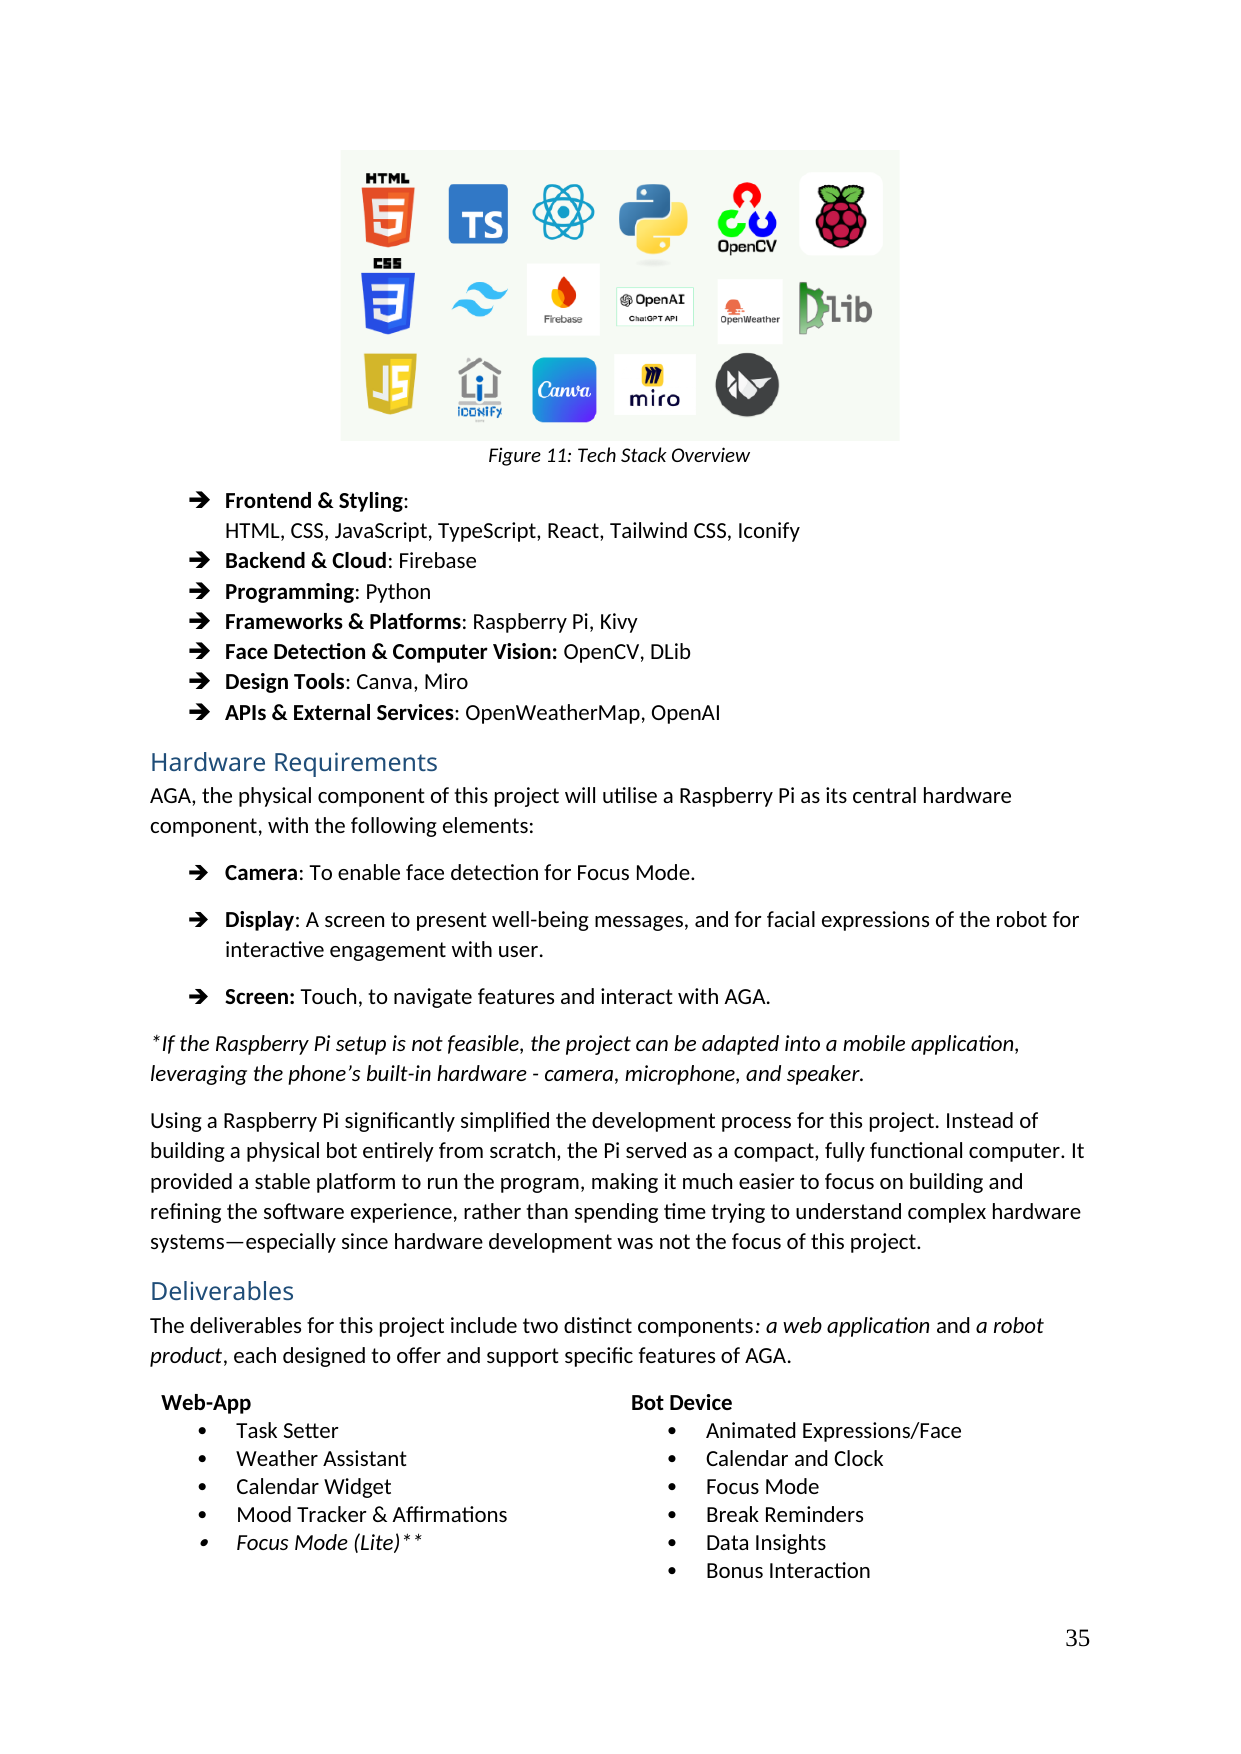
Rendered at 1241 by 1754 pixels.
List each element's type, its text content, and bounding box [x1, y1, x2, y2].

list Display: A screen to present well-being messages, and for facial expressions of the robot for interactive engagement with user. [187, 905, 1090, 963]
text *If the Raspberry Pi setup is not feasible, the project can be adapted into a mobile application, leveraging the phone’s built-in hardware - camera, microphone, and speaker. [150, 1029, 1090, 1087]
picture [340, 150, 900, 441]
list Design Tools: Canva, Miro [187, 667, 1090, 696]
list Frameworks & Platforms: Raspberry Pi, Kivy [187, 607, 1090, 635]
list APIs & External Services: OpenWeatherMap, OpenAI [187, 698, 1090, 726]
list Face Detection & Computer Vision: OpenCV, DLib [187, 637, 1090, 665]
list Backend & Cloud: Firebase [187, 547, 1090, 575]
list HTML, CSS, JavaScript, TypeScript, React, Tailwind CSS, Iconify [225, 516, 1090, 544]
list Frontend & Styling: [187, 486, 1090, 514]
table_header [150, 1388, 619, 1584]
subtitle Hardware Requirements [150, 744, 1090, 779]
subtitle Deliverables [150, 1274, 1090, 1308]
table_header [620, 1388, 1089, 1584]
list Camera: To enable face detection for Focus Mode. [187, 858, 1090, 886]
text Using a Raspberry Pi significantly simplified the development process for this project. Instead of building a physical bot entirely from scratch, the Pi served as a compact, fully functional computer. It provided a stable platform to run the program, making it much easier to focus on building and refining the software experience, rather than spending time trying to understand complex hardware systems—especially since hardware development was not the focus of this project. [150, 1106, 1090, 1255]
list Screen: Touch, to navigate features and interact with AGA. [187, 982, 1090, 1010]
text AGA, the physical component of this project will utilise a Raspberry Pi as its central hardware component, with the following elements: [150, 781, 1090, 839]
text The deliverables for this project include two distinct components: a web application and a robot product, each designed to offer and support specific features of AGA. [150, 1311, 1090, 1369]
list Programming: Python [187, 577, 1090, 605]
